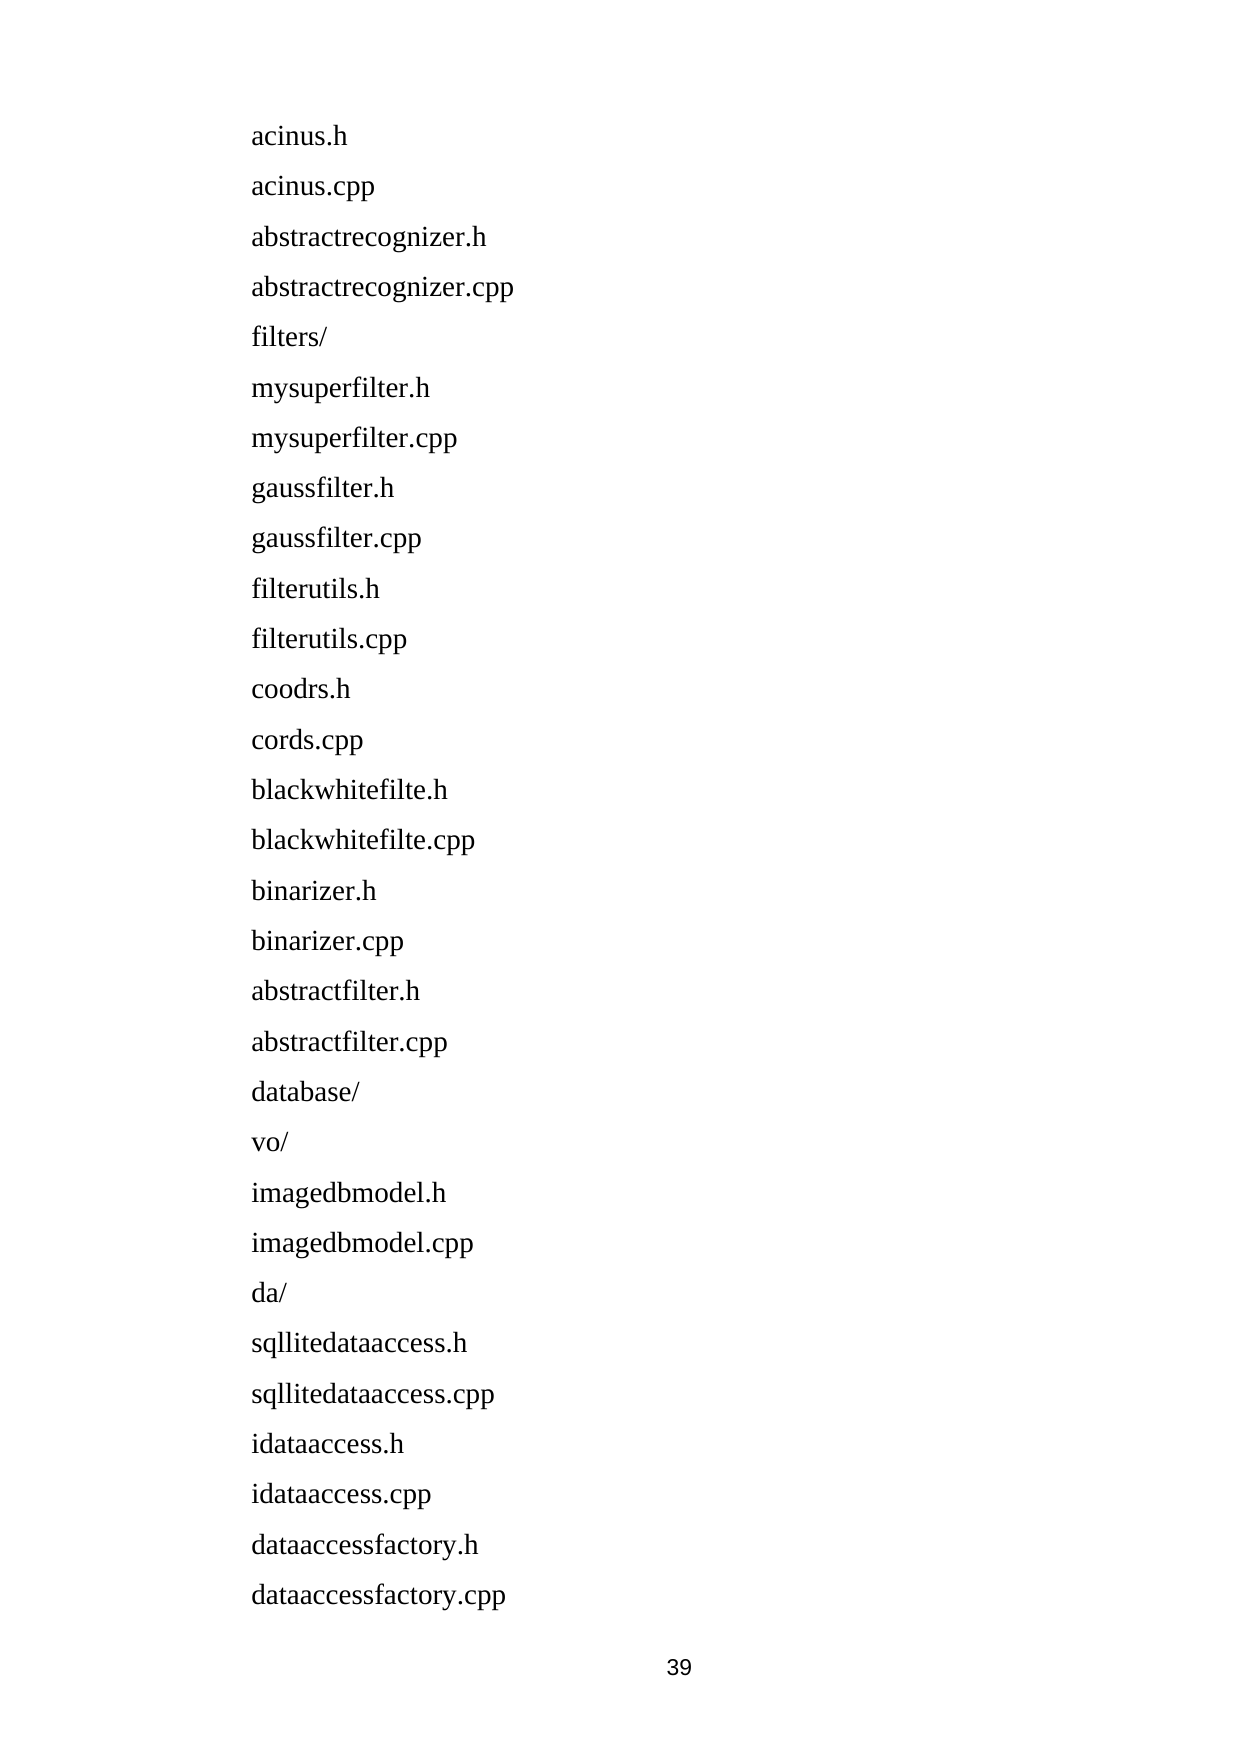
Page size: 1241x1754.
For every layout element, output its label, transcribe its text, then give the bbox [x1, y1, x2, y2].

text gaussfilter.h [177, 470, 1181, 504]
text abstractfilter.cpp [177, 1024, 1181, 1057]
text sqllitedataaccess.cpp [177, 1376, 1181, 1409]
text abstractfilter.h [177, 973, 1181, 1007]
text dataaccessfactory.h [177, 1527, 1181, 1560]
text abstractrecognizer.h [177, 219, 1181, 252]
text idataaccess.cpp [177, 1477, 1181, 1510]
text filterutils.cpp [177, 621, 1181, 655]
text dataaccessfactory.cpp [177, 1577, 1181, 1611]
text coodrs.h [177, 672, 1181, 705]
text gaussfilter.cpp [177, 521, 1181, 554]
text vo/ [177, 1124, 1181, 1158]
text binarizer.h [177, 873, 1181, 906]
text mysuperfilter.cpp [177, 420, 1181, 453]
text idataaccess.h [177, 1426, 1181, 1460]
text sqllitedataaccess.h [177, 1326, 1181, 1359]
text mysuperfilter.h [177, 370, 1181, 403]
text binarizer.cpp [177, 923, 1181, 957]
text acinus.h [177, 118, 1181, 152]
text cords.cpp [177, 722, 1181, 755]
text filters/ [177, 319, 1181, 353]
text imagedbmodel.cpp [177, 1225, 1181, 1258]
text blackwhitefilte.cpp [177, 822, 1181, 856]
text acinus.cpp [177, 168, 1181, 202]
text da/ [177, 1275, 1181, 1309]
text imagedbmodel.h [177, 1175, 1181, 1208]
text blackwhitefilte.h [177, 772, 1181, 806]
text database/ [177, 1074, 1181, 1108]
text filterutils.h [177, 571, 1181, 604]
text abstractrecognizer.cpp [177, 269, 1181, 303]
